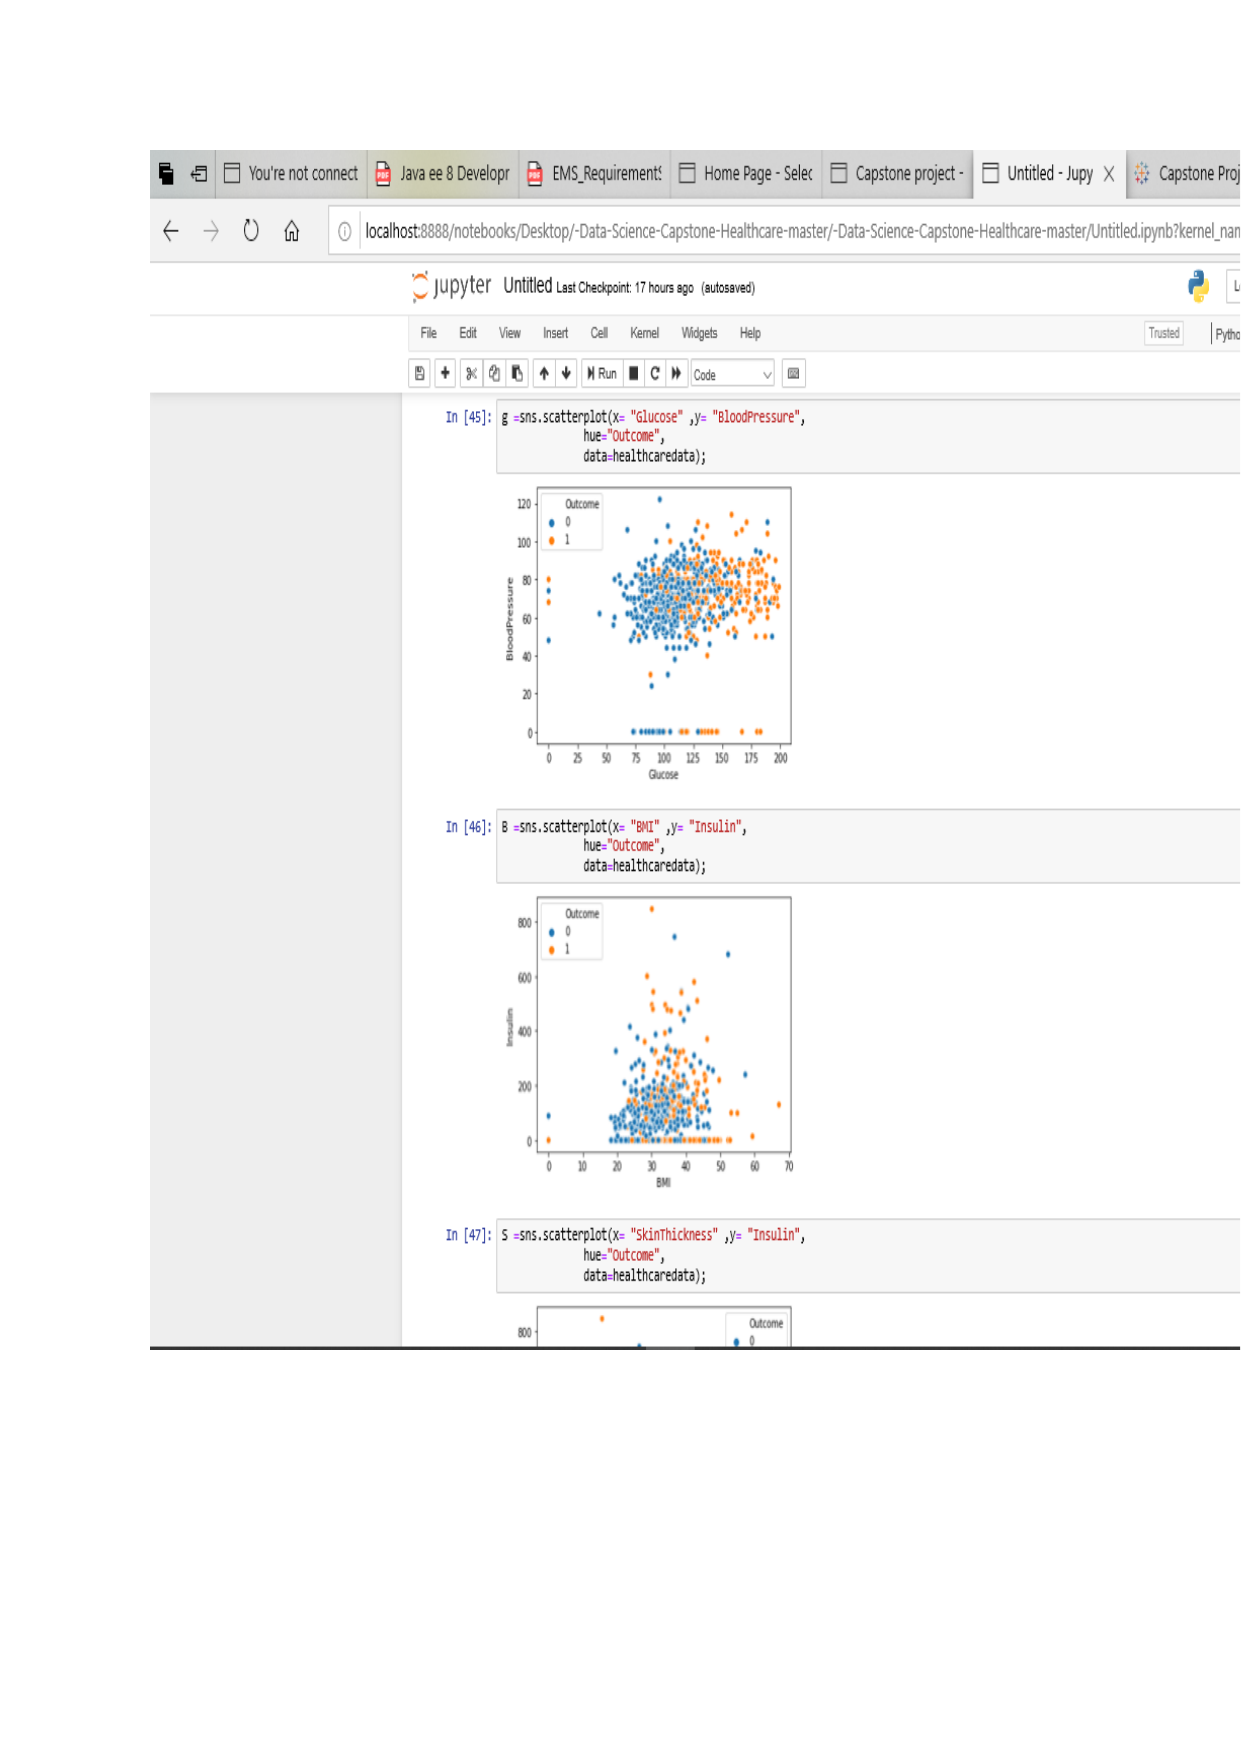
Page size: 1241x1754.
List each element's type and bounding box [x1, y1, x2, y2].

picture [150, 150, 1241, 1350]
